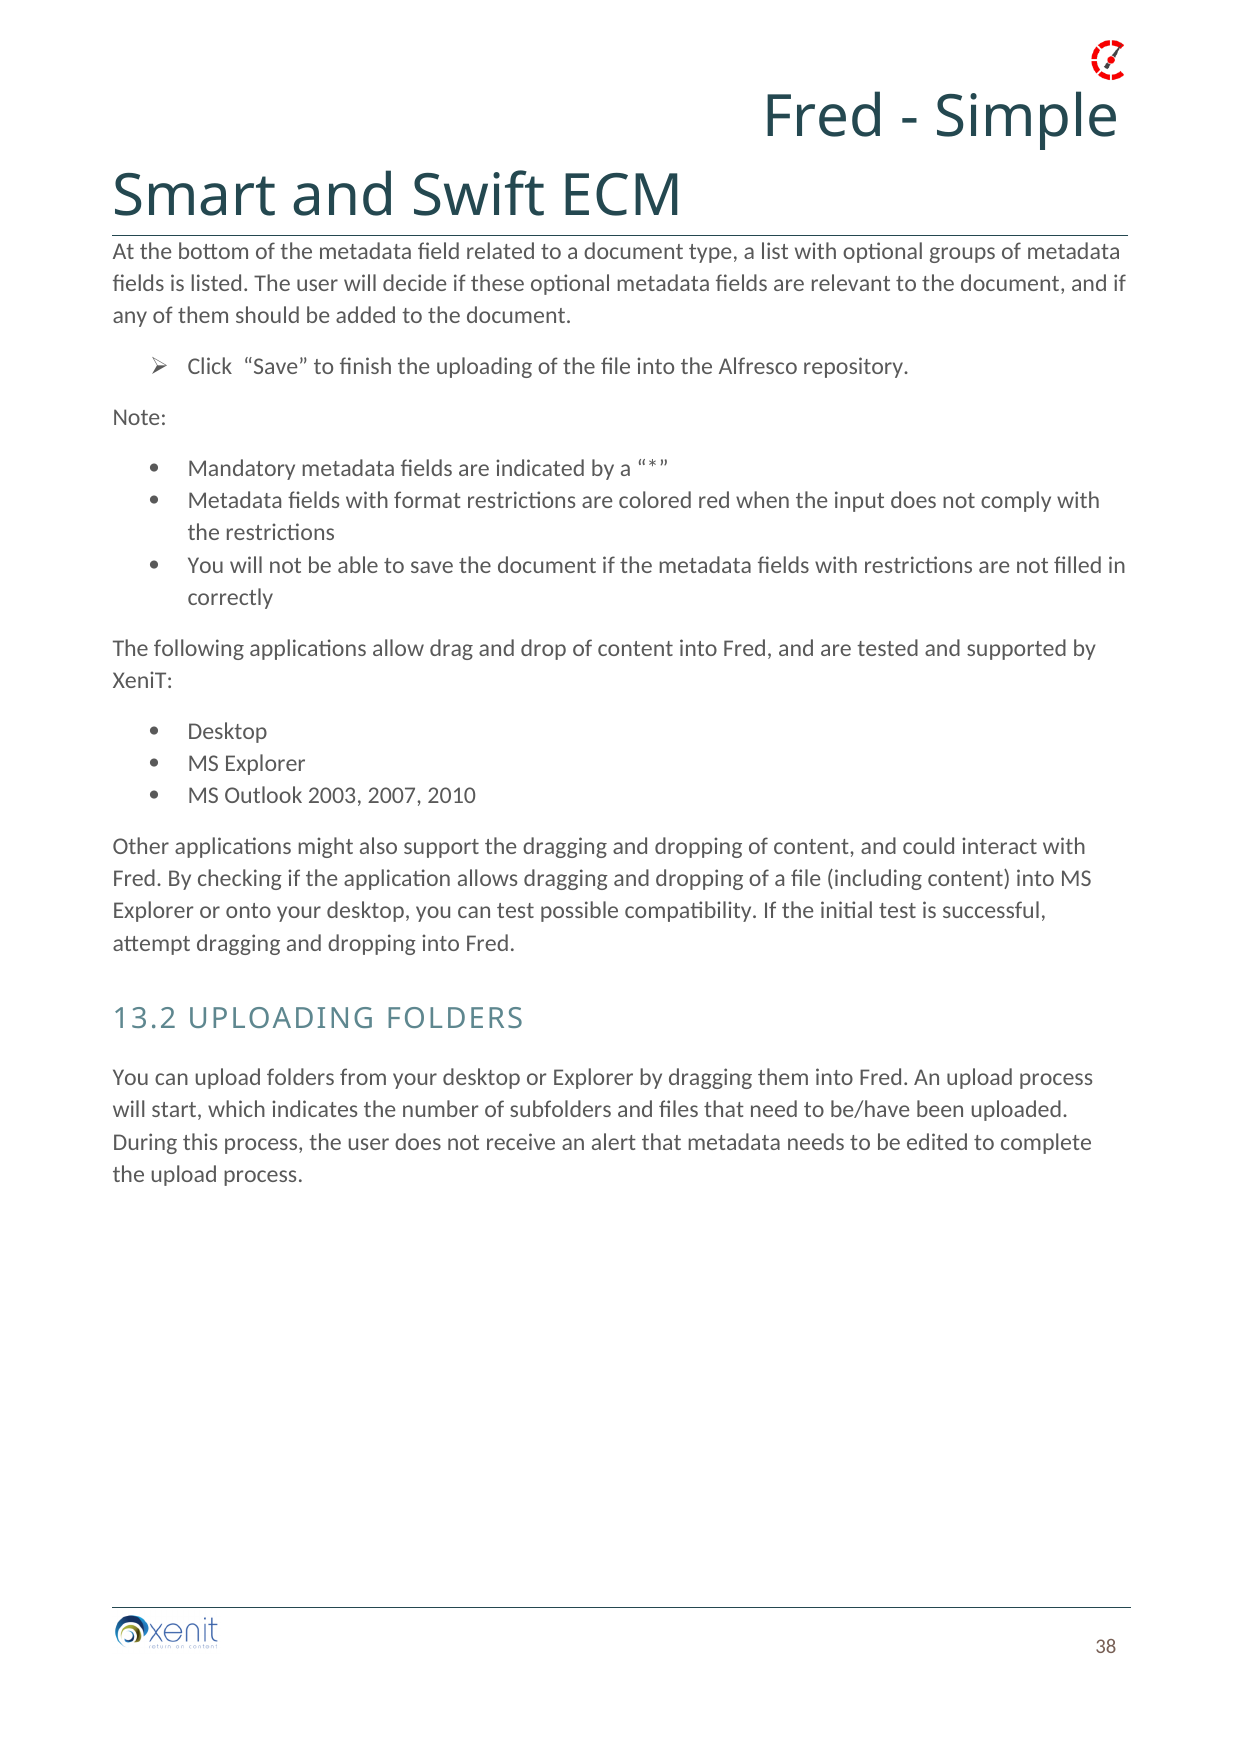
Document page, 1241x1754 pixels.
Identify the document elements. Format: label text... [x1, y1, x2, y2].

text You can upload folders from your desktop or Explorer by dragging them into Fred. An upload process will start, which indicates the number of subfolders and files that need to be/have been uploaded. During this process, the user does not receive an alert that metadata needs to be edited to complete the upload process. [112, 1062, 1128, 1188]
text Other applications might also support the dragging and dropping of content, and could interact with Fred. By checking if the application allows dragging and dropping of a file (including content) into MS Explorer or onto your desktop, you can test possible compatibility. If the initial test is successful, attempt dragging and dropping into Fred. [112, 831, 1128, 957]
picture [112, 1610, 222, 1654]
list MS Explorer [150, 748, 1128, 777]
list You will not be able to save the document if the metadata fields with restrictions are not filled in correctly [150, 550, 1128, 611]
list Desktop [150, 716, 1128, 745]
text The following applications allow drag and drop of content into Fred, and are tested and supported by XeniT: [112, 633, 1128, 694]
list Metadata fields with format restrictions are colored red when the input does not comply with the restrictions [150, 485, 1128, 547]
text At the bottom of the metadata field related to a document type, a list with optional groups of metadata fields is listed. The user will decide if these optional metadata fields are relevant to the document, and if any of them should be added to the document. [112, 236, 1128, 329]
list Mandatory metadata fields are indicated by a “*” [150, 453, 1128, 482]
picture [1087, 37, 1130, 83]
list MS Outlook 2003, 2007, 2010 [150, 780, 1128, 809]
list Click “Save” to finish the uploading of the file into the Alfresco repository. [150, 351, 1128, 381]
text Note: [112, 402, 1128, 431]
subtitle Uploading folders [112, 997, 1128, 1037]
